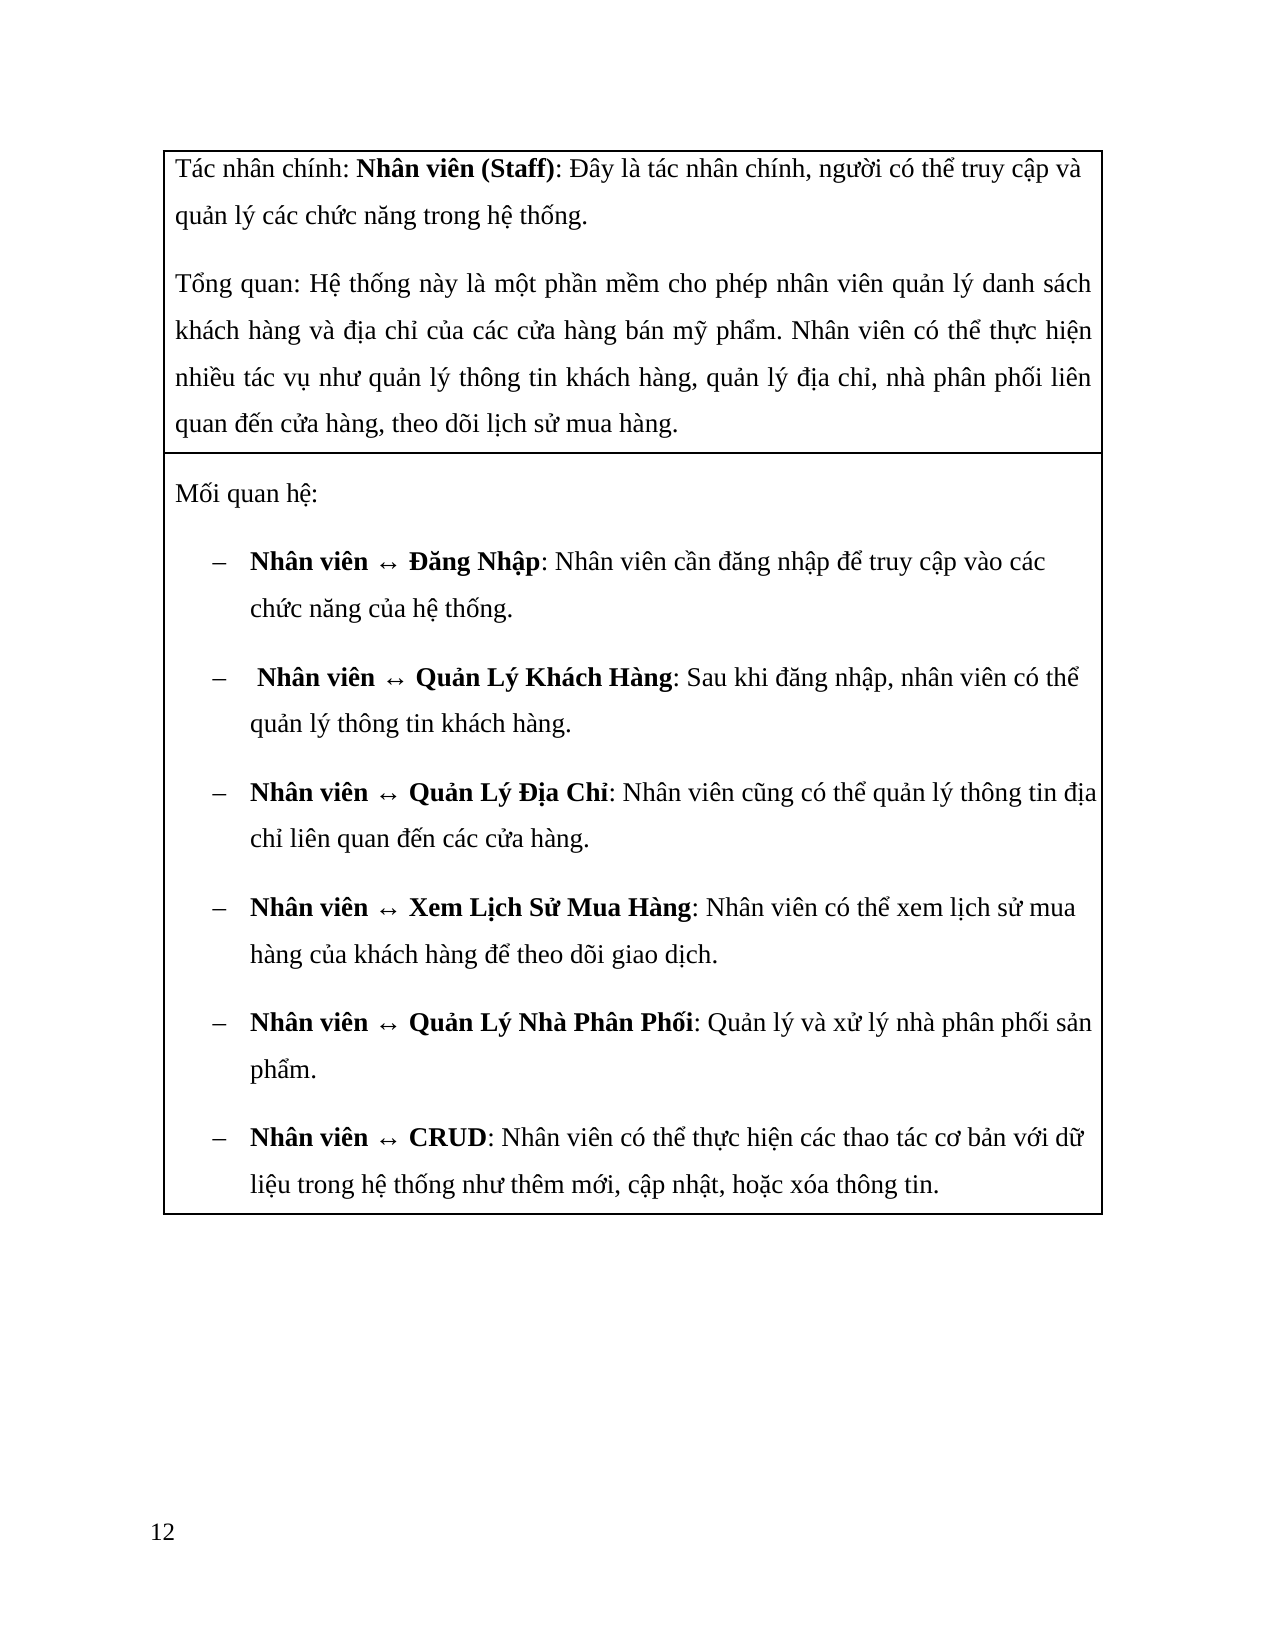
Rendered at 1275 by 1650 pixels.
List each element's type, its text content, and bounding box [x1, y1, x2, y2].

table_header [165, 152, 1101, 452]
table_cell Mối quan hệ: Nhân viên ↔ Đăng Nhập: Nhân viên cần đăng nhập để truy cập vào các chức năng của hệ thống. Nhân viên ↔ Quản Lý Khách Hàng: Sau khi đăng nhập, nhân viên có thể quản lý thông tin khách hàng. Nhân viên ↔ Quản Lý Địa Chỉ: Nhân viên cũng có thể quản lý thông tin địa chỉ liên quan đến các cửa hàng. Nhân viên ↔ Xem Lịch Sử Mua Hàng: Nhân viên có thể xem lịch sử mua hàng của khách hàng để theo dõi giao dịch. Nhân viên ↔ Quản Lý Nhà Phân Phối: Quản lý và xử lý nhà phân phối sản phẩm. Nhân viên ↔ CRUD: Nhân viên có thể thực hiện các thao tác cơ bản với dữ liệu trong hệ thống như thêm mới, cập nhật, hoặc xóa thông tin. [165, 454, 1101, 1212]
